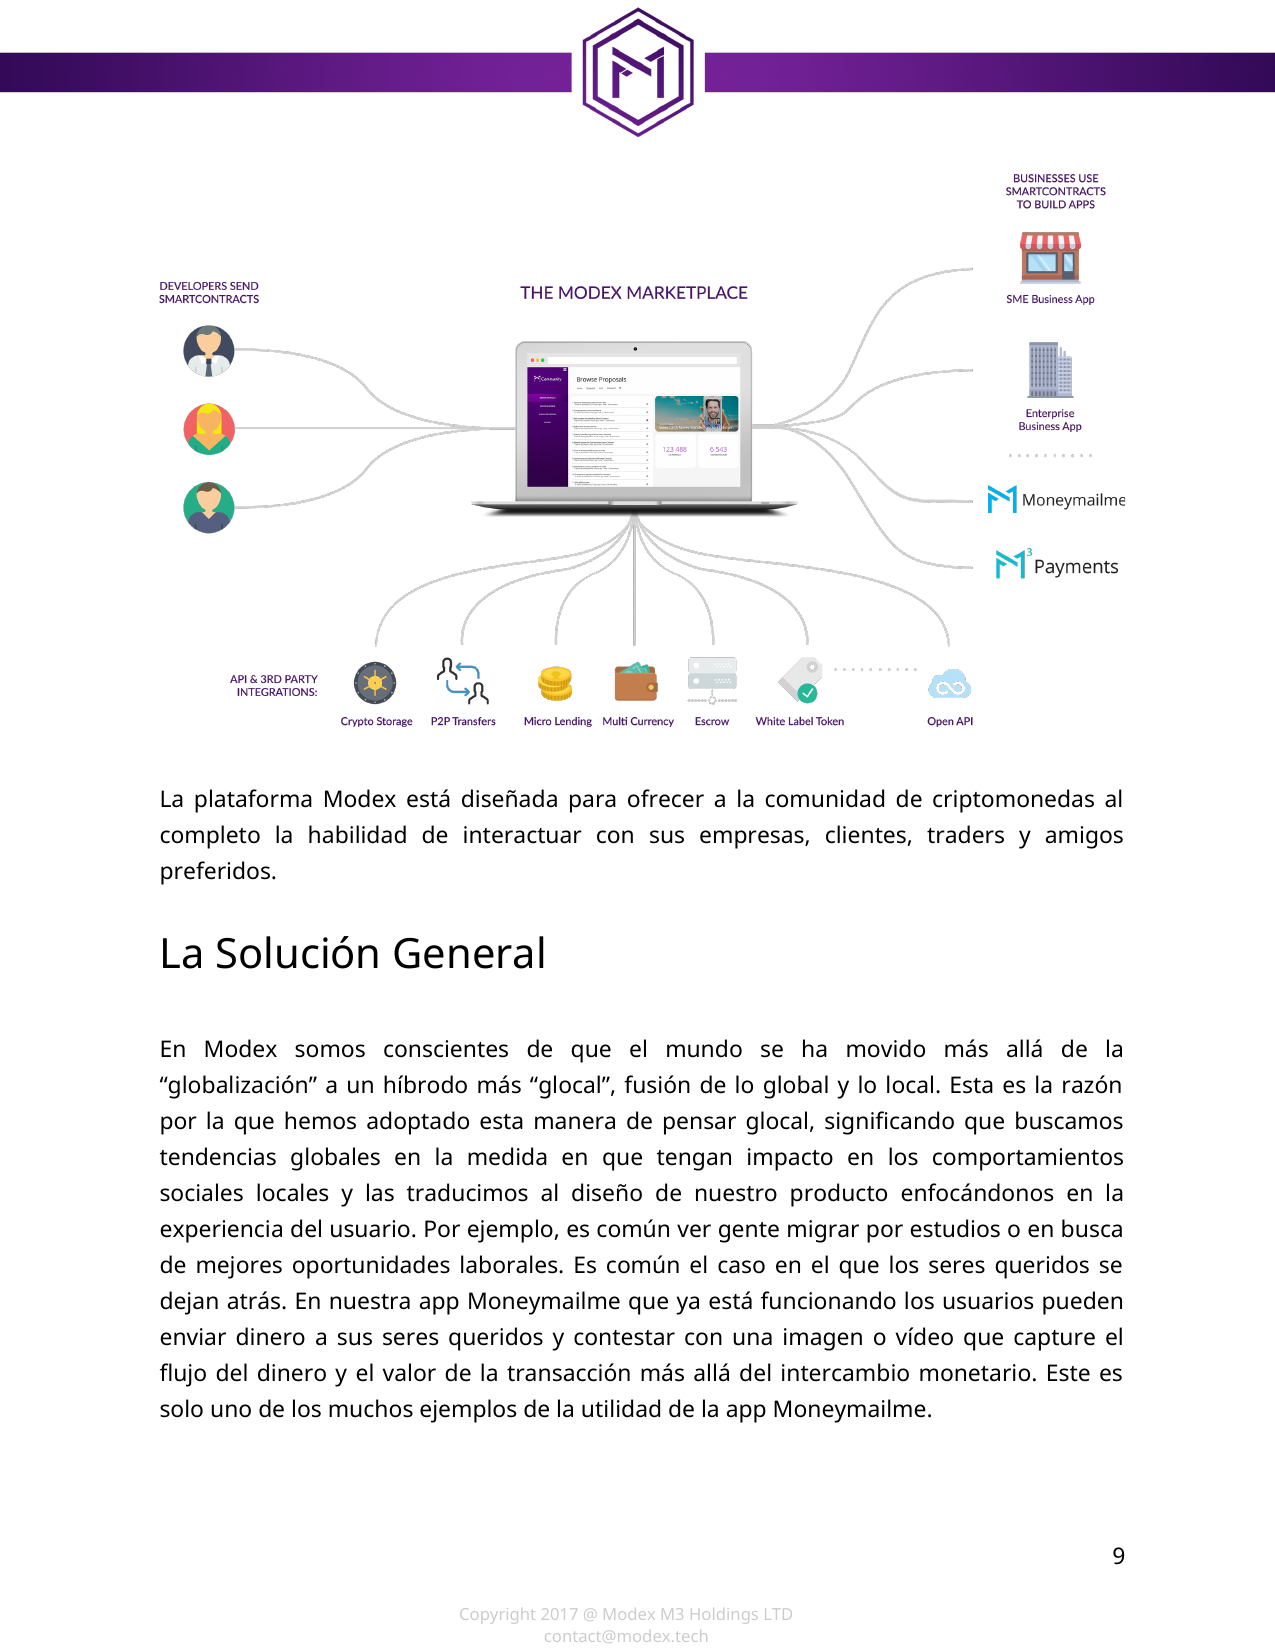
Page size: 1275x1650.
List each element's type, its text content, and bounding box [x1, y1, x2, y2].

subtitle La Solución General [159, 924, 1125, 981]
text En Modex somos conscientes de que el mundo se ha movido más allá de la “globalización” a un híbrodo más “glocal”, fusión de lo global y lo local. Esta es la razón por la que hemos adoptado esta manera de pensar glocal, significando que buscamos tendencias globales en la medida en que tengan impacto en los comportamientos sociales locales y las traducimos al diseño de nuestro producto enfocándonos en la experiencia del usuario. Por ejemplo, es común ver gente migrar por estudios o en busca de mejores oportunidades laborales. Es común el caso en el que los seres queridos se dejan atrás. En nuestra app Moneymailme que ya está funcionando los usuarios pueden enviar dinero a sus seres queridos y contestar con una imagen o vídeo que capture el flujo del dinero y el valor de la transacción más allá del intercambio monetario. Este es solo uno de los muchos ejemplos de la utilidad de la app Moneymailme. [159, 1033, 1125, 1424]
picture [159, 174, 1125, 727]
picture [0, 7, 1275, 137]
text La plataforma Modex está diseñada para ofrecer a la comunidad de criptomonedas al completo la habilidad de interactuar con sus empresas, clientes, traders y amigos preferidos. [159, 783, 1125, 886]
